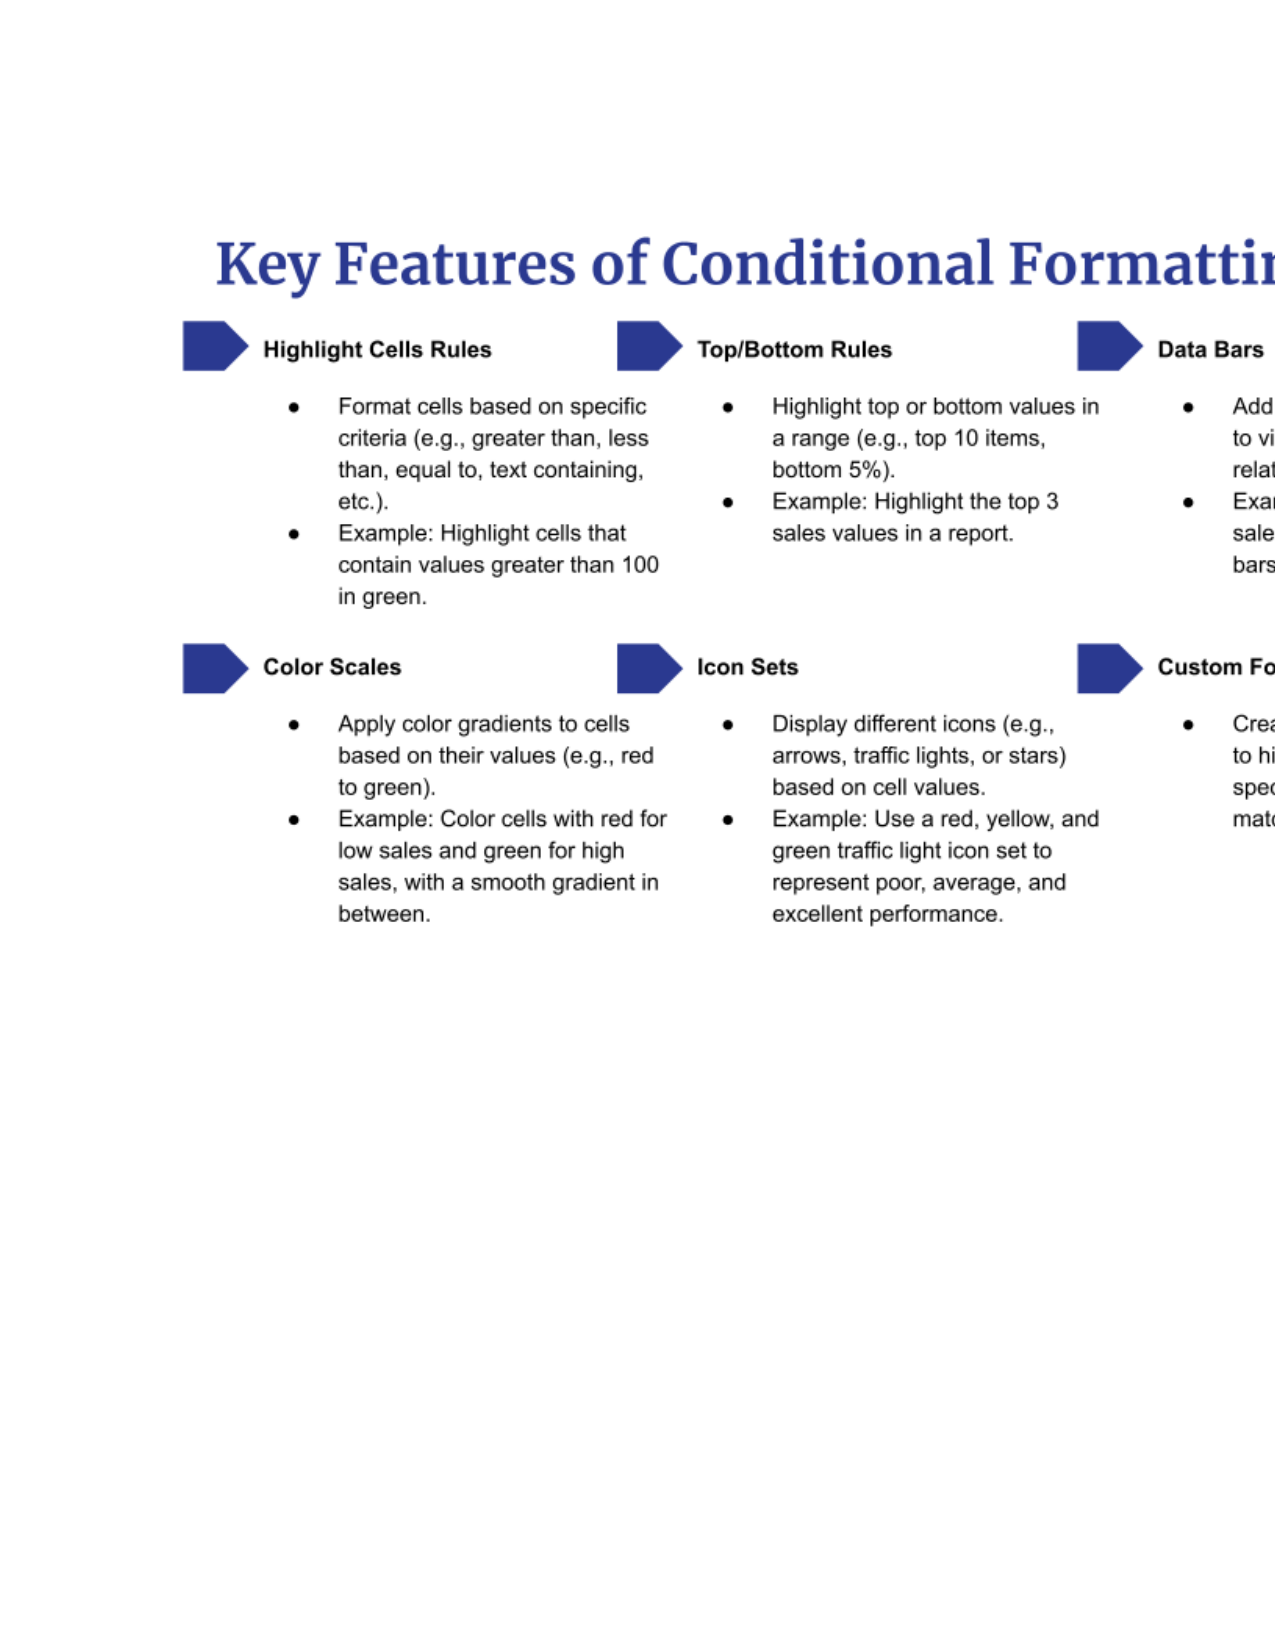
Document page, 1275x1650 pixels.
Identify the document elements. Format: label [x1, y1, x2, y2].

picture [150, 150, 1275, 994]
